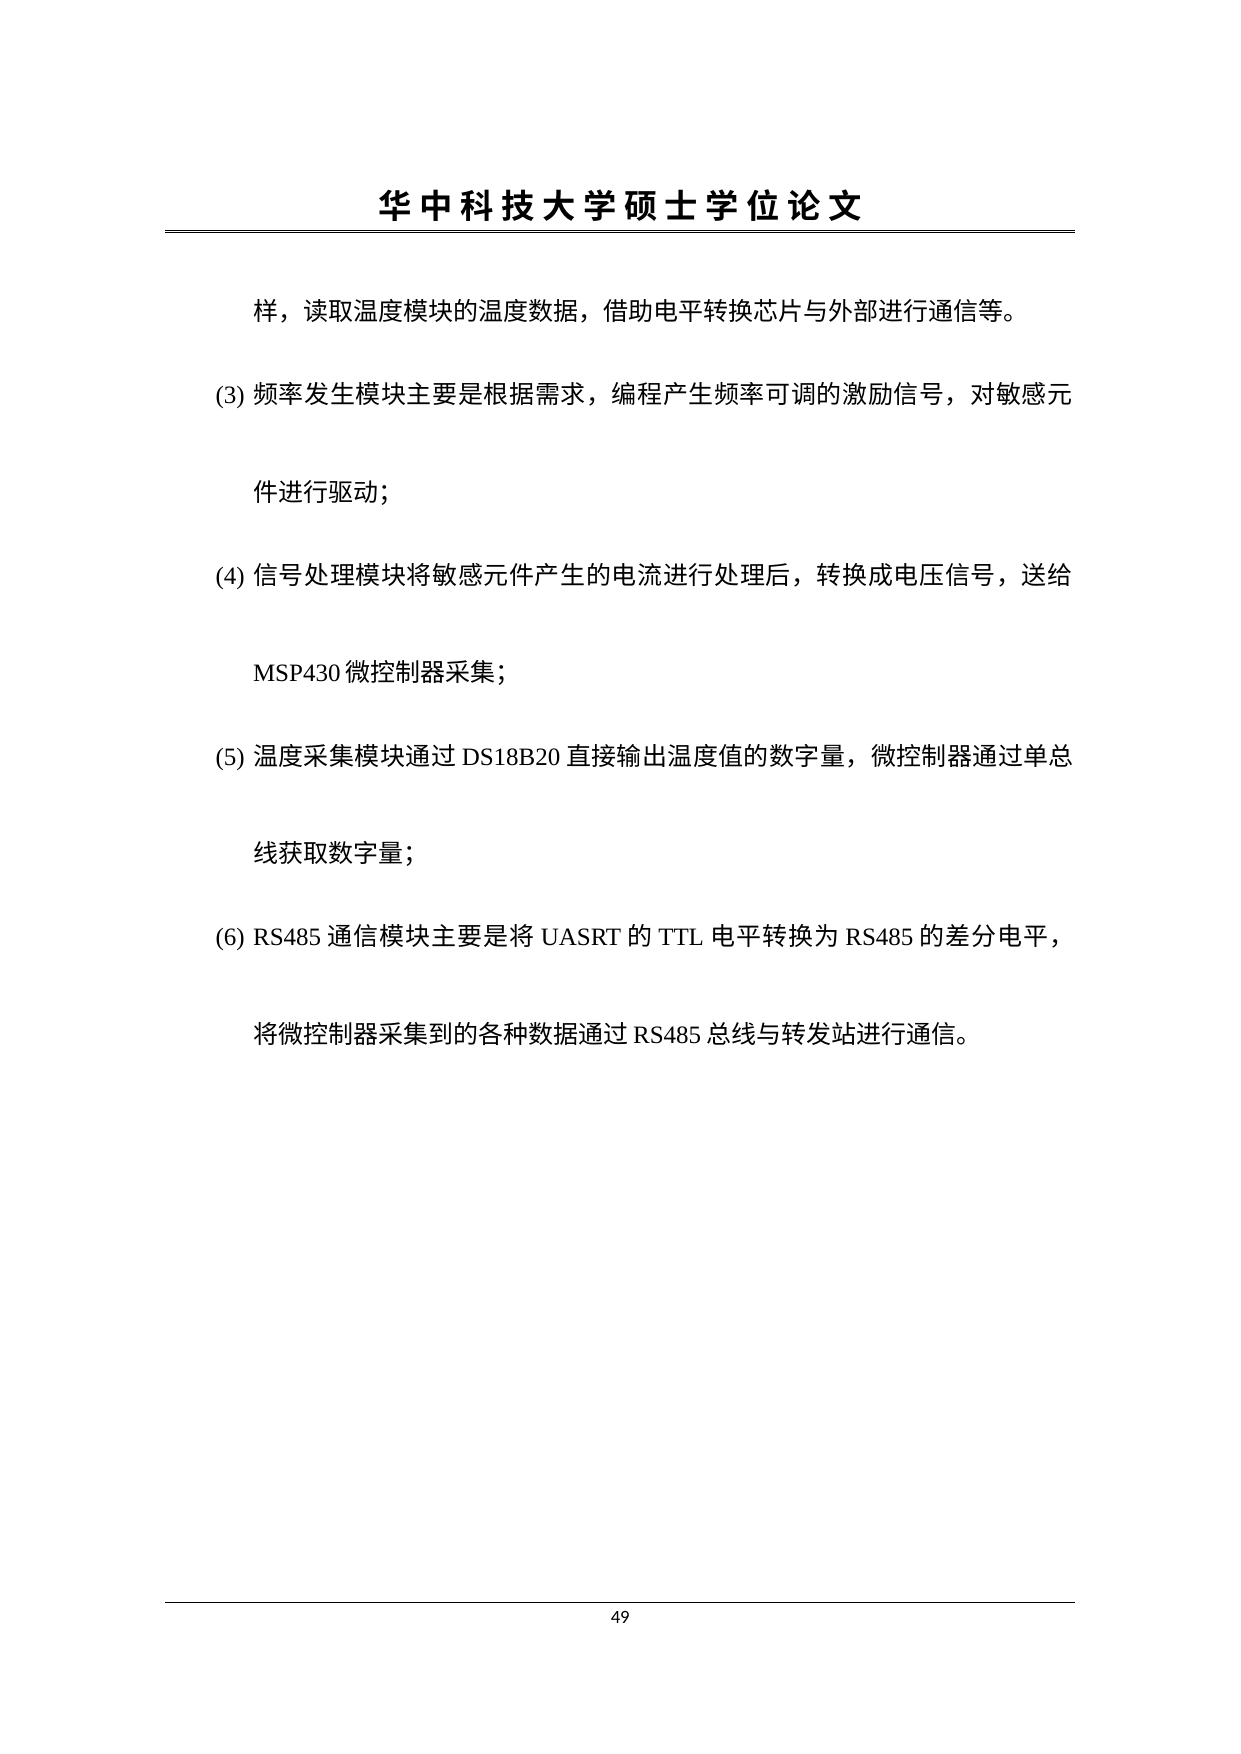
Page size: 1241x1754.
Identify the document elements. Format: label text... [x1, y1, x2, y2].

list 频率发生模块主要是根据需求，编程产生频率可调的激励信号，对敏感元件进行驱动； [215, 360, 1075, 523]
list 信号处理模块将敏感元件产生的电流进行处理后，转换成电压信号，送给MSP430微控制器采集； [215, 541, 1075, 703]
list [215, 277, 1075, 342]
list RS485通信模块主要是将UASRT的TTL电平转换为RS485的差分电平，将微控制器采集到的各种数据通过RS485总线与转发站进行通信。 [215, 902, 1075, 1065]
list 温度采集模块通过DS18B20直接输出温度值的数字量，微控制器通过单总线获取数字量； [215, 722, 1075, 884]
